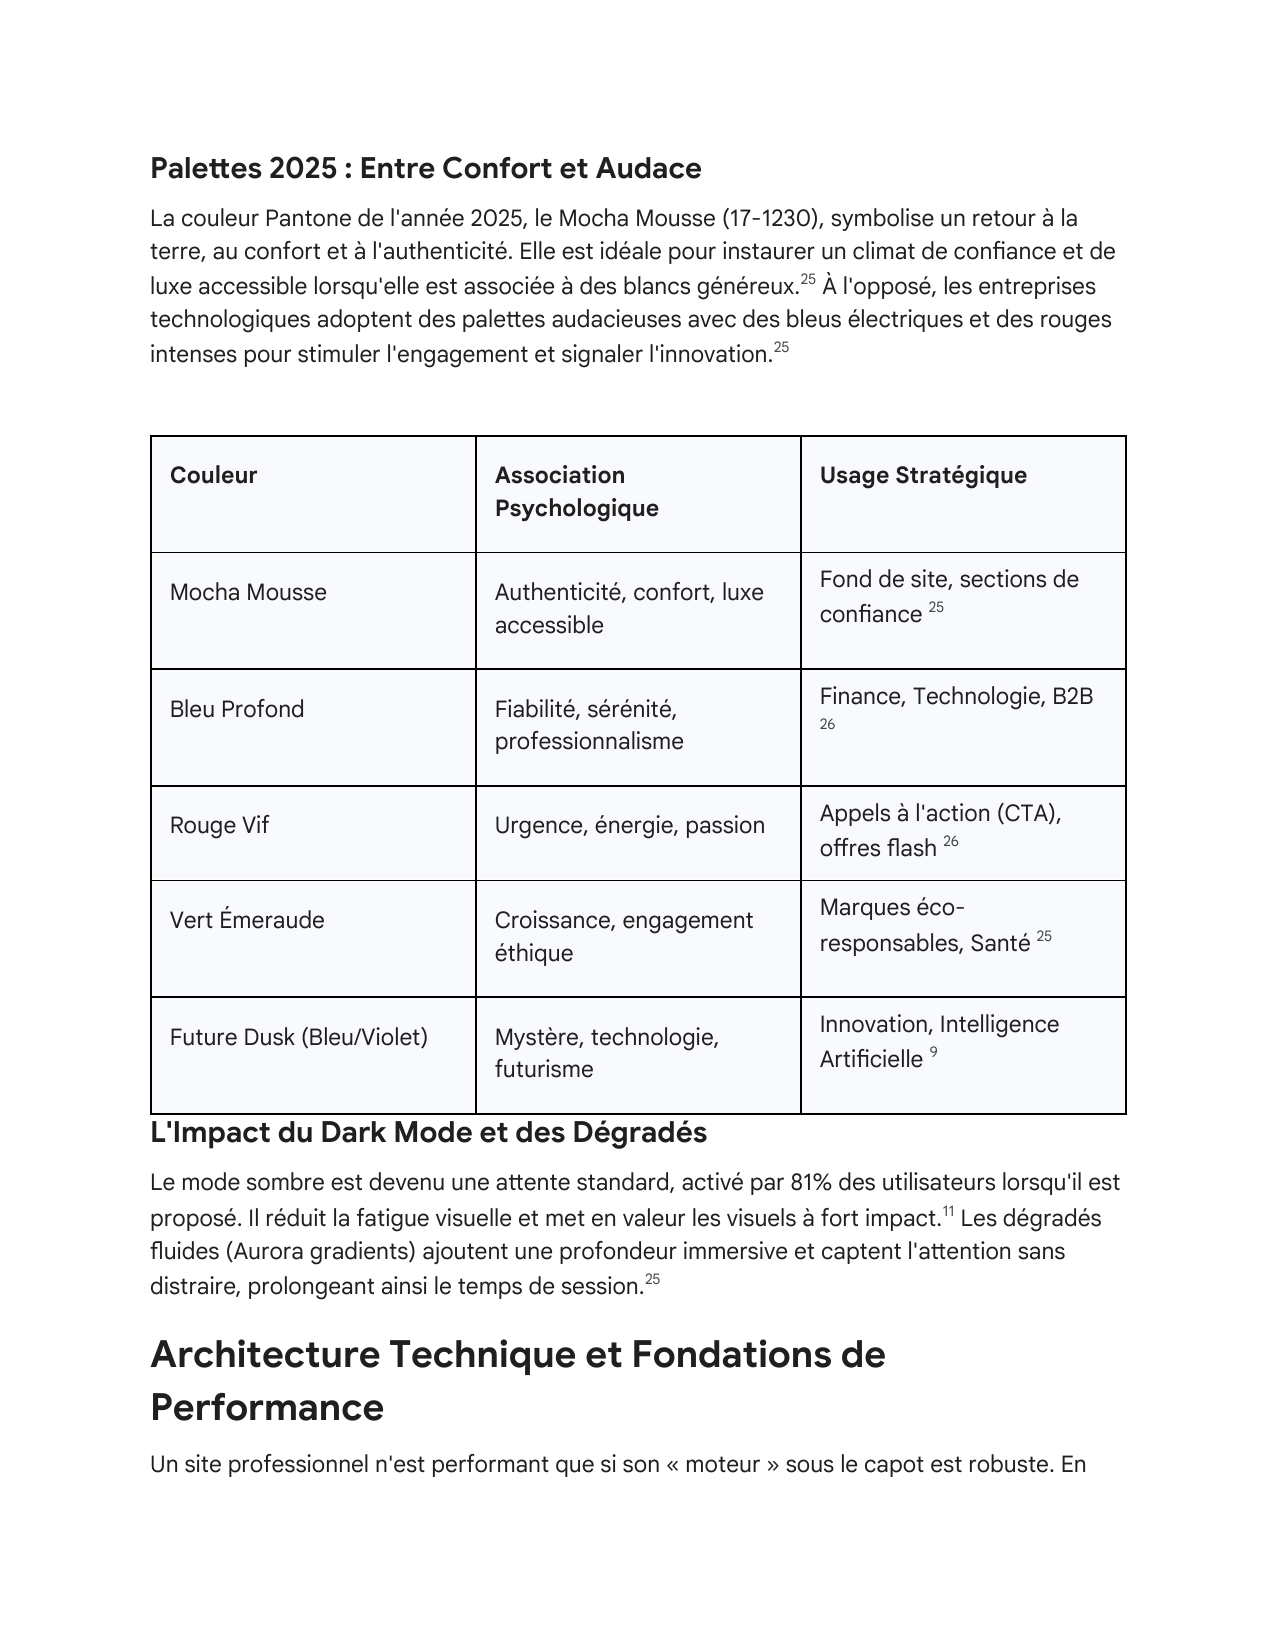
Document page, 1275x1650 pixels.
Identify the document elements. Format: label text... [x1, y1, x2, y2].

table_cell Croissance, engagement éthique [477, 881, 800, 996]
table_cell Authenticité, confort, luxe accessible [477, 553, 800, 668]
subtitle L'Impact du Dark Mode et des Dégradés [150, 1115, 1125, 1151]
subtitle Architecture Technique et Fondations de Performance [150, 1331, 1125, 1431]
table_cell Fond de site, sections de confiance 25 [802, 553, 1125, 668]
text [150, 1451, 1125, 1479]
table_cell Finance, Technologie, B2B 26 [802, 670, 1125, 785]
table_header Usage Stratégique [802, 437, 1125, 552]
table_cell Future Dusk (Bleu/Violet) [152, 998, 475, 1113]
table_cell Bleu Profond [152, 670, 475, 785]
table_cell Appels à l'action (CTA), offres flash 26 [802, 787, 1125, 879]
table_cell Fiabilité, sérénité, professionnalisme [477, 670, 800, 785]
table_cell Urgence, énergie, passion [477, 787, 800, 879]
table_cell Marques éco-responsables, Santé 25 [802, 881, 1125, 996]
table_cell Mocha Mousse [152, 553, 475, 668]
table_cell Innovation, Intelligence Artificielle 9 [802, 998, 1125, 1113]
table_header Couleur [152, 437, 475, 552]
table_header Association Psychologique [477, 437, 800, 552]
text La couleur Pantone de l'année 2025, le Mocha Mousse (17-1230), symbolise un retour à la terre, au confort et à l'authenticité. Elle est idéale pour instaurer un climat de confiance et de luxe accessible lorsqu'elle est associée à des blancs généreux.25 À l'opposé, les entreprises technologiques adoptent des palettes audacieuses avec des bleus électriques et des rouges intenses pour stimuler l'engagement et signaler l'innovation.25 [150, 204, 1125, 370]
table_cell Mystère, technologie, futurisme [477, 998, 800, 1113]
text Le mode sombre est devenu une attente standard, activé par 81% des utilisateurs lorsqu'il est proposé. Il réduit la fatigue visuelle et met en valeur les visuels à fort impact.11 Les dégradés fluides (Aurora gradients) ajoutent une profondeur immersive et captent l'attention sans distraire, prolongeant ainsi le temps de session.25 [150, 1169, 1125, 1302]
table_cell Rouge Vif [152, 787, 475, 879]
table_cell Vert Émeraude [152, 881, 475, 996]
subtitle Palettes 2025 : Entre Confort et Audace [150, 150, 1125, 187]
